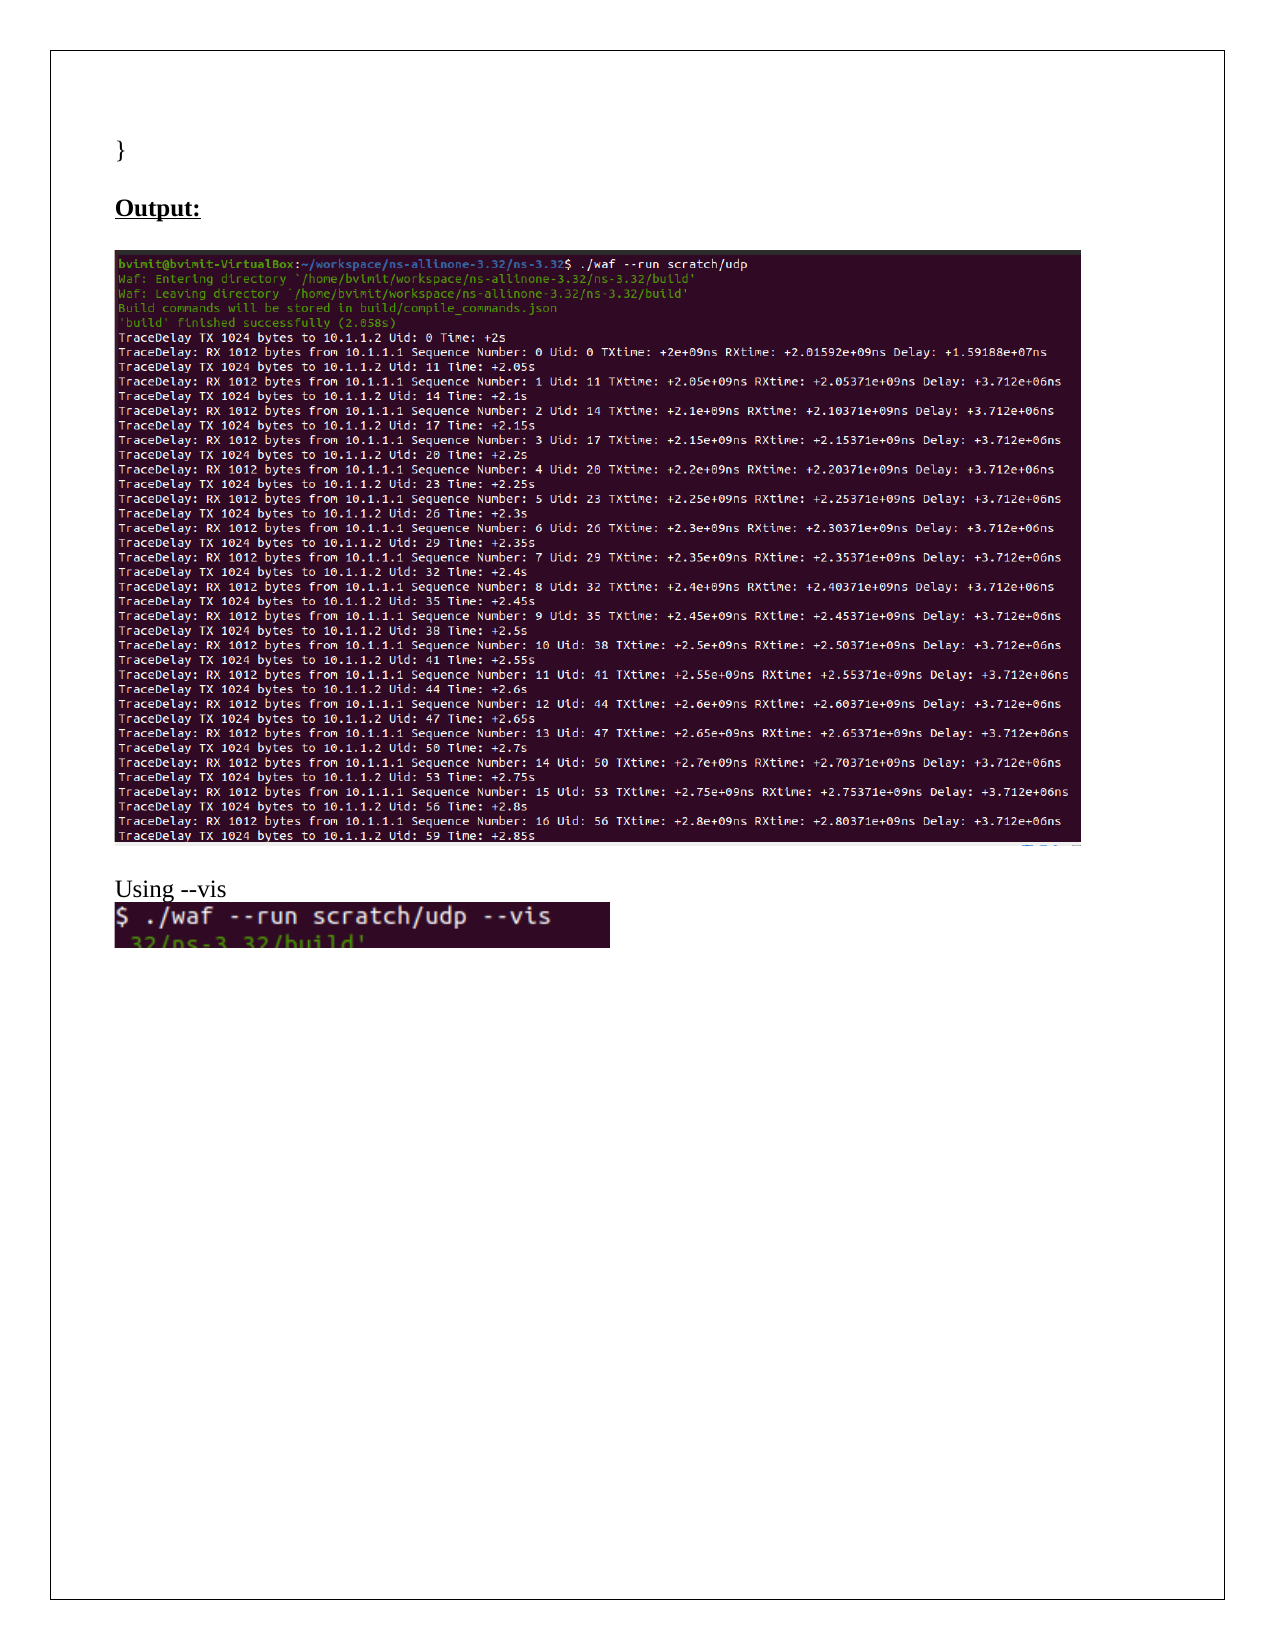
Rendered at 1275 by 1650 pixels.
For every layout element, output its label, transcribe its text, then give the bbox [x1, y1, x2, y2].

text } [114, 135, 1223, 164]
picture [114, 902, 610, 948]
text Output: [114, 193, 1223, 222]
text Using --vis [114, 874, 1223, 903]
picture [114, 250, 1081, 846]
